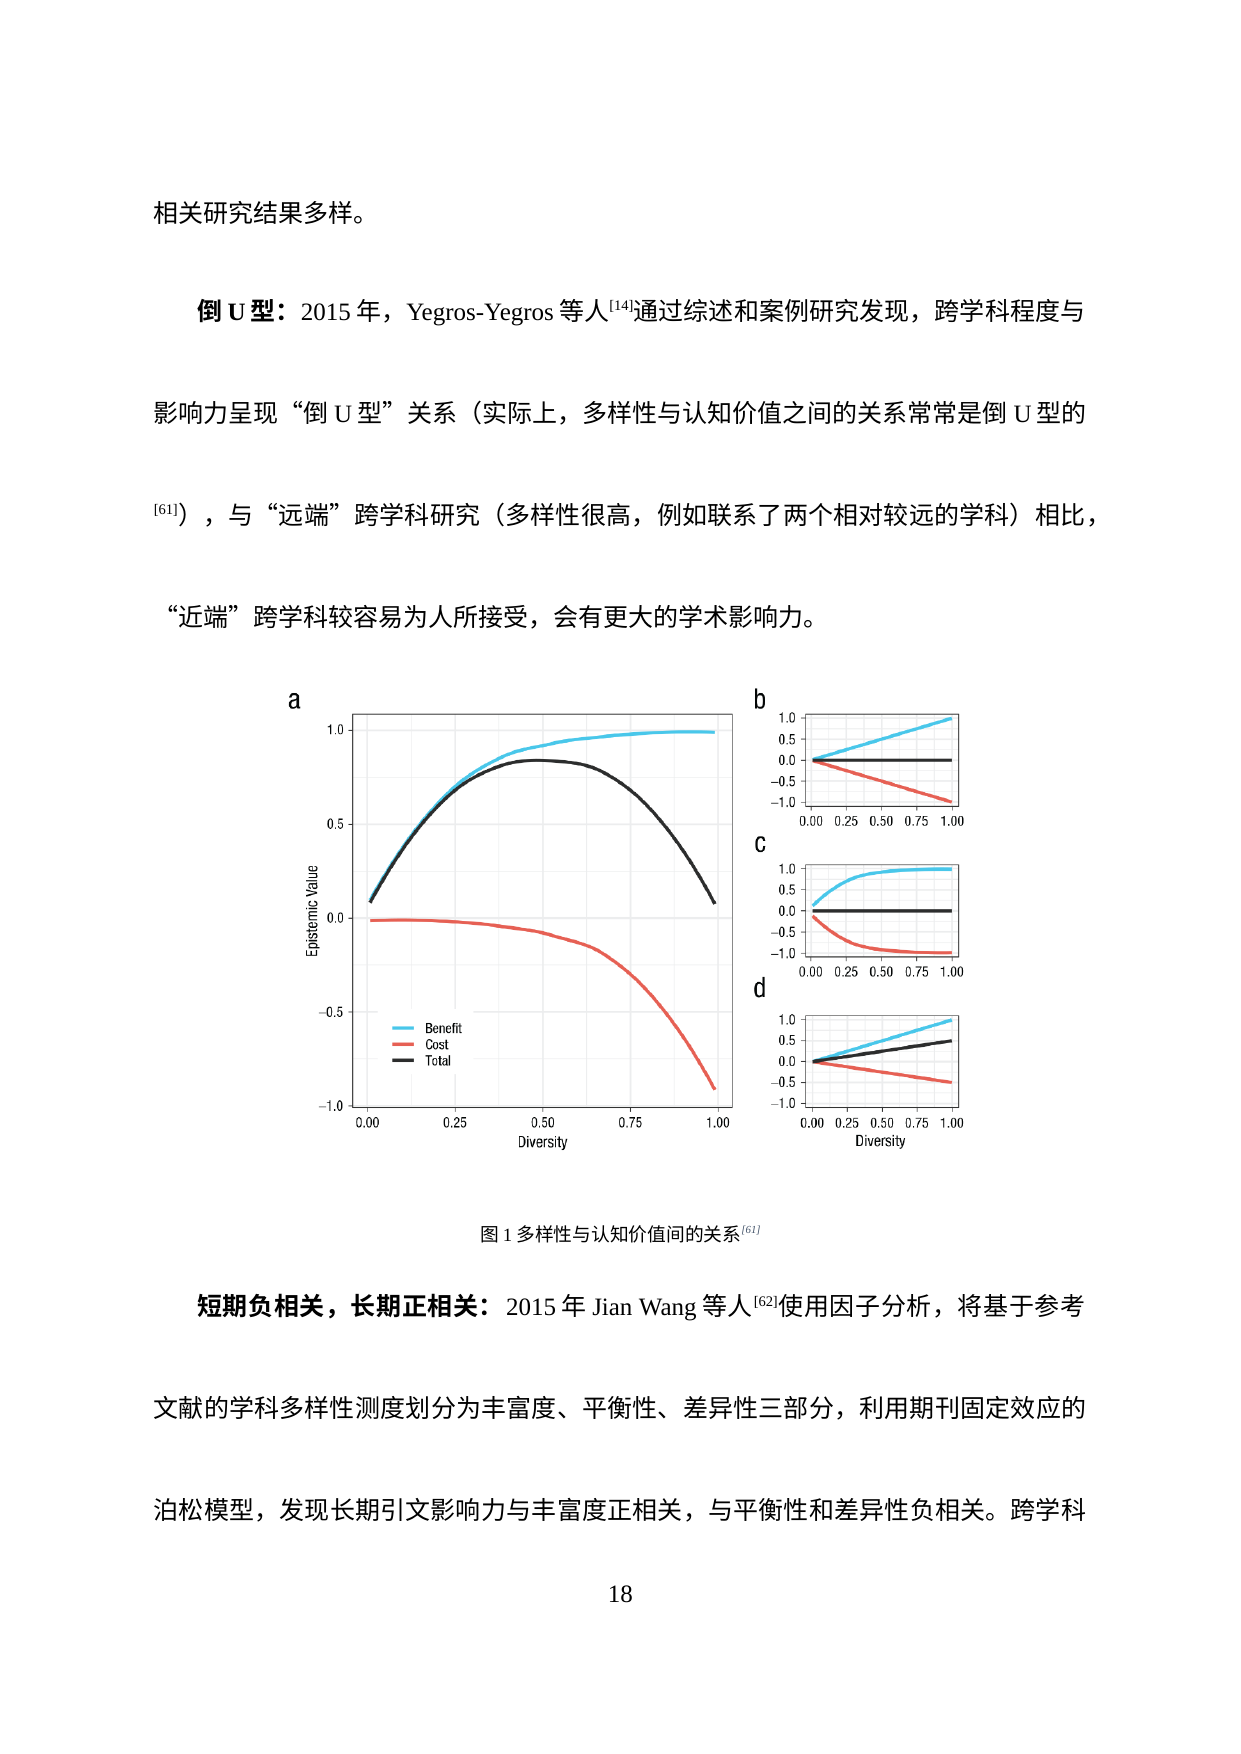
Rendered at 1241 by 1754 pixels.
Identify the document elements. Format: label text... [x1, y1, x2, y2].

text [153, 1271, 1087, 1543]
text 倒U型：2015年，Yegros-Yegros等人[14]通过综述和案例研究发现，跨学科程度与影响力呈现“倒U型”关系（实际上，多样性与认知价值之间的关系常常是倒U型的[61]），与“远端”跨学科研究（多样性很高，例如联系了两个相对较远的学科）相比，“近端”跨学科较容易为人所接受，会有更大的学术影响力。 [153, 276, 1087, 649]
text 图 1 多样性与认知价值间的关系[61] [153, 1216, 1087, 1250]
picture [258, 680, 982, 1173]
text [153, 177, 1087, 245]
